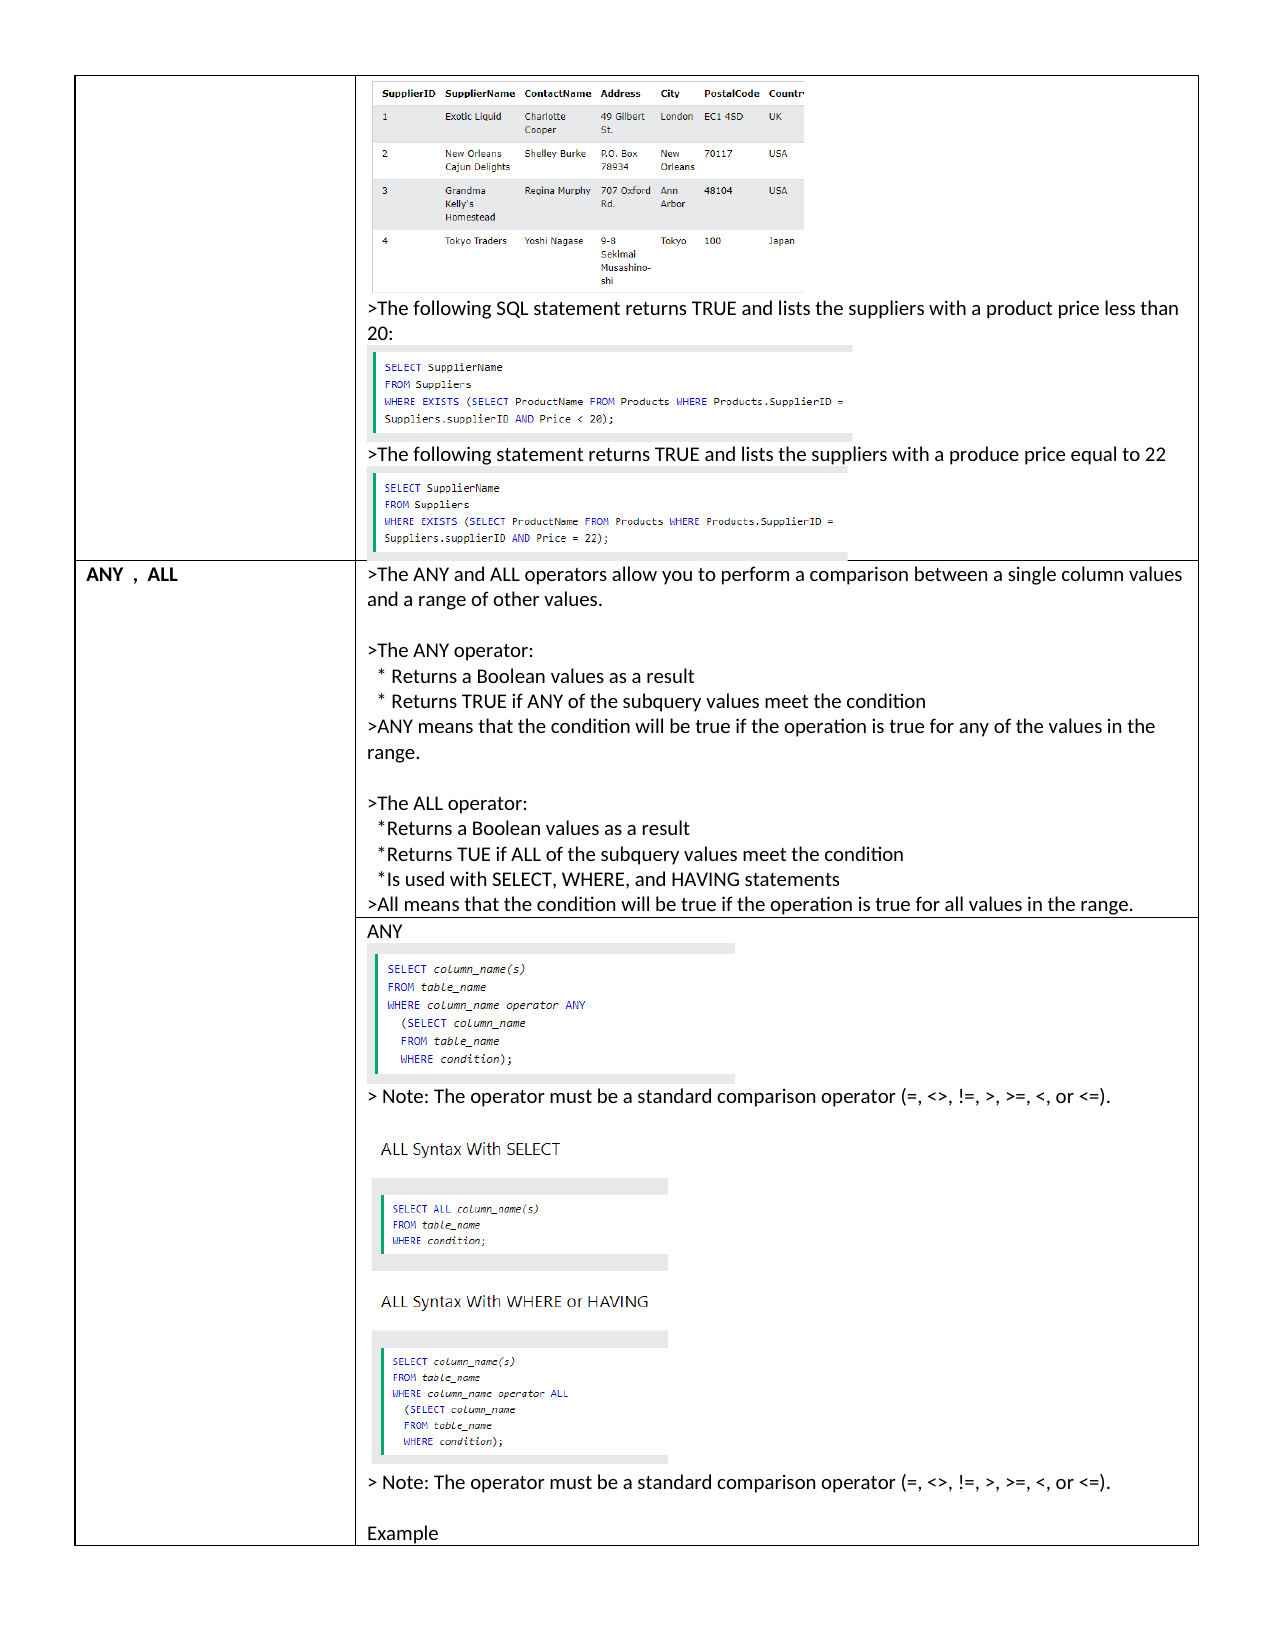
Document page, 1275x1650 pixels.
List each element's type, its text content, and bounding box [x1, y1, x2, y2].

table_cell >The ANY and ALL operators allow you to perform a comparison between a single column values and a range of other values. >The ANY operator: * Returns a Boolean values as a result * Returns TRUE if ANY of the subquery values meet the condition >ANY means that the condition will be true if the operation is true for any of the values in the range. >The ALL operator: *Returns a Boolean values as a result *Returns TUE if ALL of the subquery values meet the condition *Is used with SELECT, WHERE, and HAVING statements >All means that the condition will be true if the operation is true for all values in the range. [356, 561, 1198, 917]
picture [371, 1134, 668, 1464]
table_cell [356, 76, 1198, 560]
table_cell ANY , ALL [76, 561, 355, 1545]
picture [366, 943, 736, 1084]
picture [366, 76, 811, 295]
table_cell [356, 918, 1198, 1545]
picture [366, 466, 848, 561]
picture [366, 345, 853, 442]
